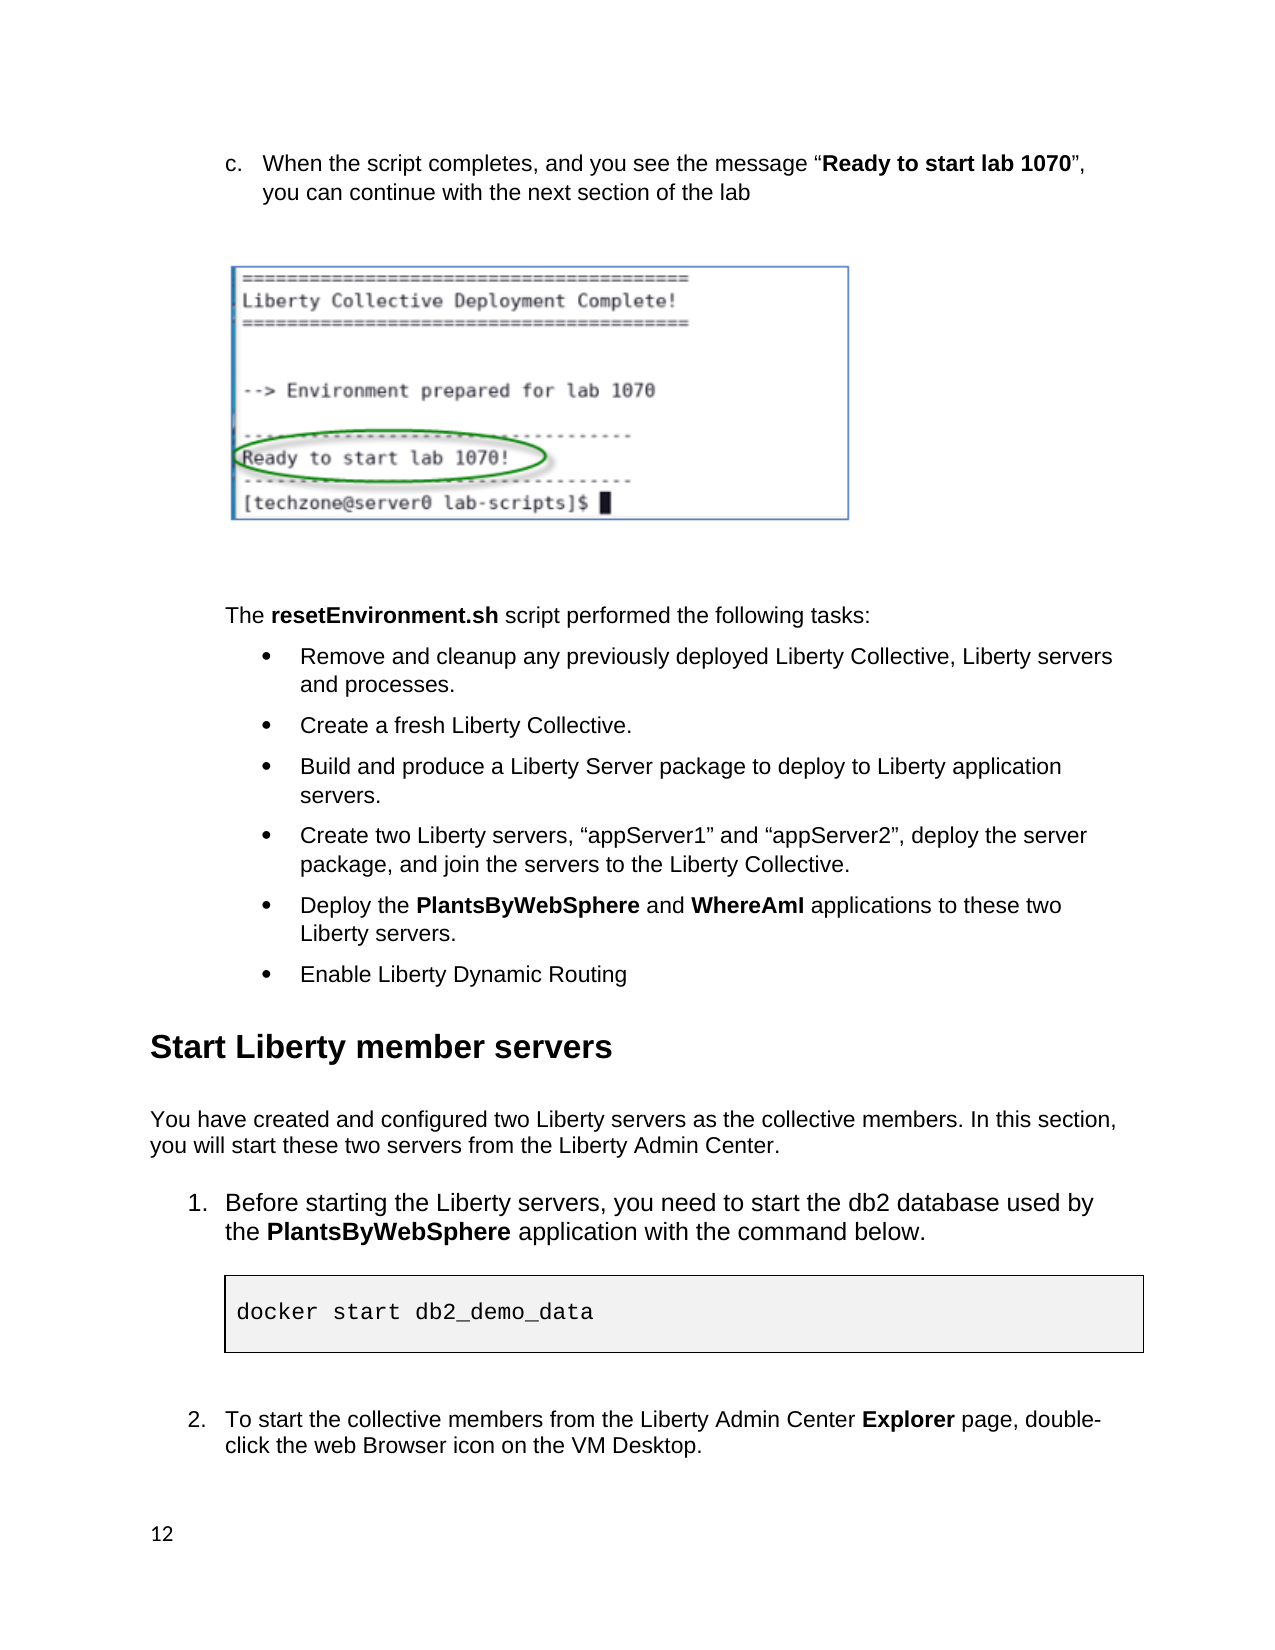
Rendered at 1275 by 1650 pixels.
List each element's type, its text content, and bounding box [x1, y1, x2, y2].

picture [225, 260, 853, 522]
list Before starting the Liberty servers, you need to start the db2 database used by the PlantsByWebSphere application with the command below. [187, 1188, 1125, 1246]
list To start the collective members from the Liberty Admin Center Explorer page, double-click the web Browser icon on the VM Desktop. [187, 1406, 1125, 1459]
subtitle Start Liberty member servers [150, 1027, 1125, 1066]
table_header docker start db2_demo_data [226, 1276, 1143, 1352]
list Build and produce a Liberty Server package to deploy to Liberty application servers. [262, 753, 1125, 808]
list Create two Liberty servers, “appServer1” and “appServer2”, deploy the server package, and join the servers to the Liberty Collective. [262, 822, 1125, 877]
list Create a fresh Liberty Collective. [262, 712, 1125, 738]
list Remove and cleanup any previously deployed Liberty Collective, Liberty servers and processes. [262, 643, 1125, 698]
list Deploy the PlantsByWebSphere and WhereAmI applications to these two Liberty servers. [262, 892, 1125, 947]
text You have created and configured two Liberty servers as the collective members. In this section, you will start these two servers from the Liberty Admin Center. [150, 1106, 1125, 1159]
list When the script completes, and you see the message “Ready to start lab 1070”, you can continue with the next section of the lab [225, 150, 1125, 205]
list Enable Liberty Dynamic Routing [262, 961, 1125, 988]
text The resetEnvironment.sh script performed the following tasks: [225, 602, 1125, 628]
